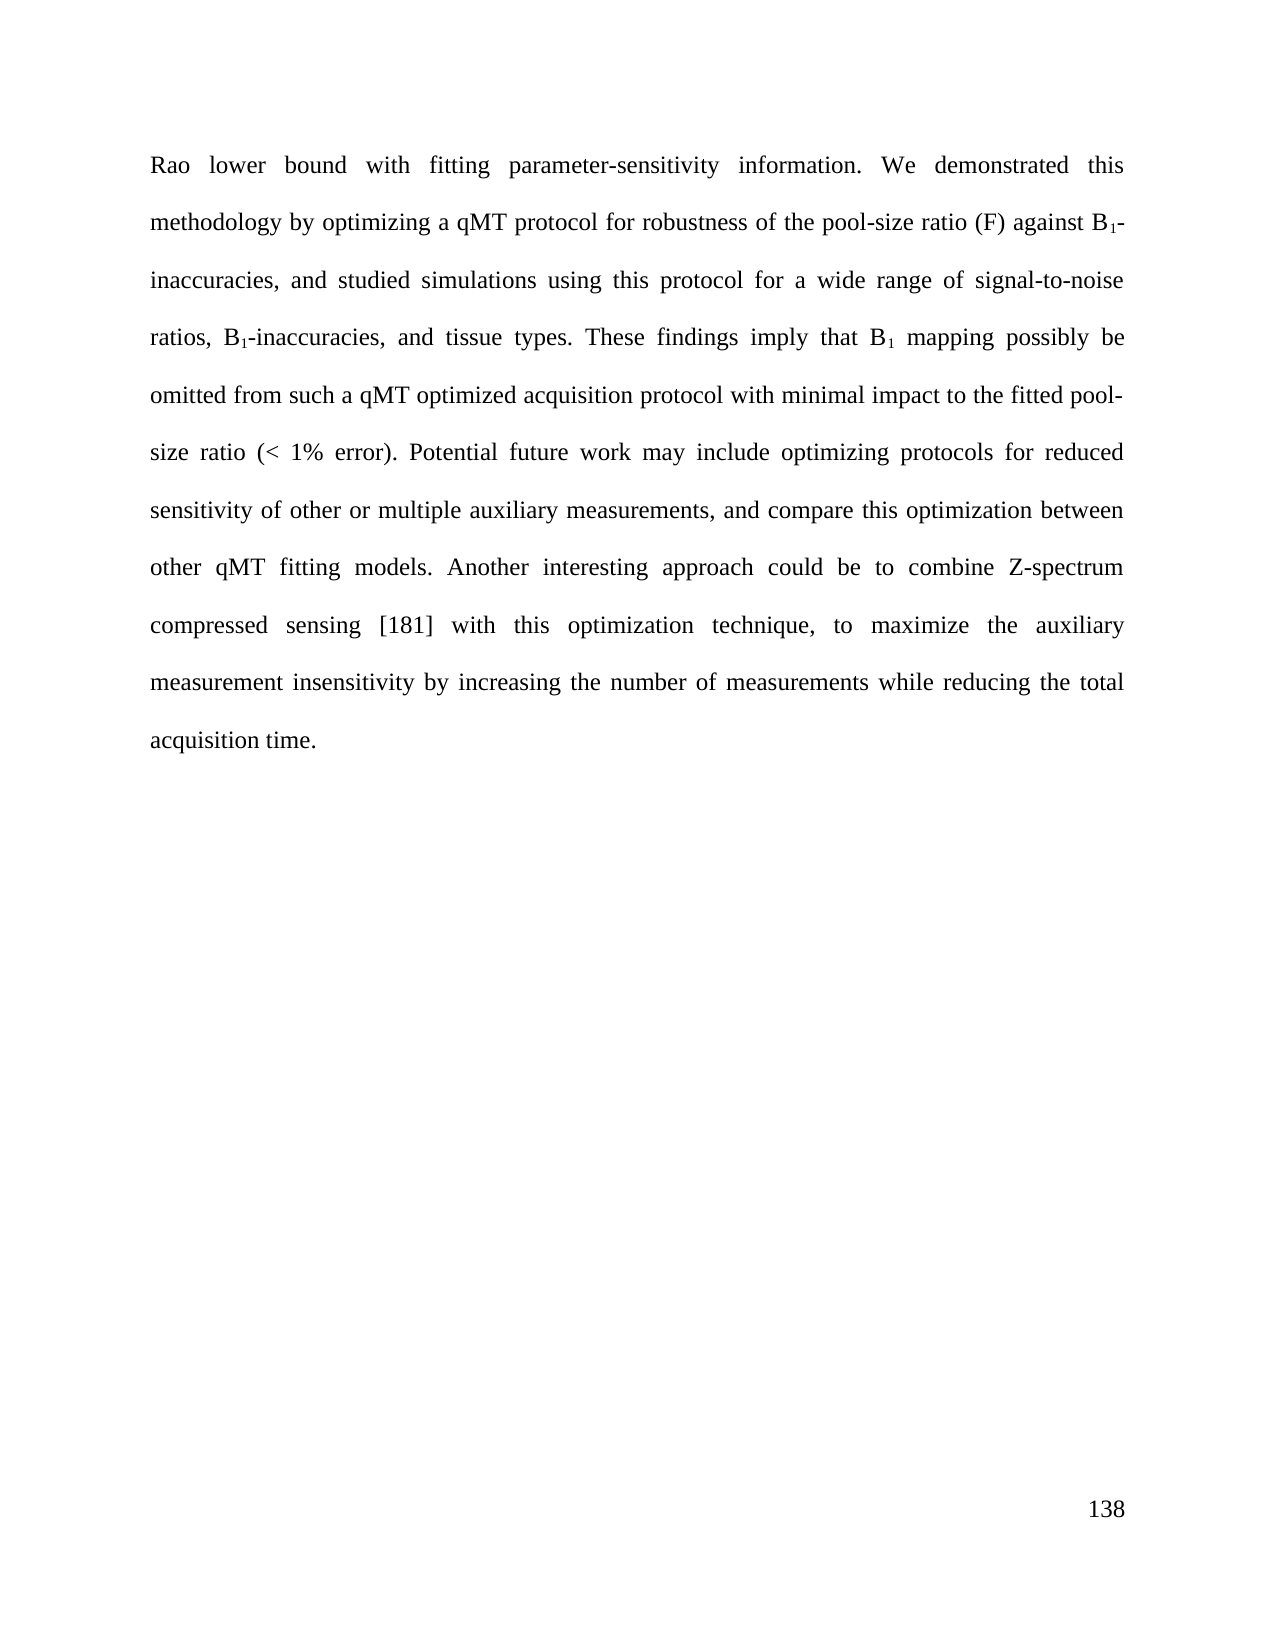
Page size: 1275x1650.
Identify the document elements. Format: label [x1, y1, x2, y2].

text [150, 150, 1125, 754]
